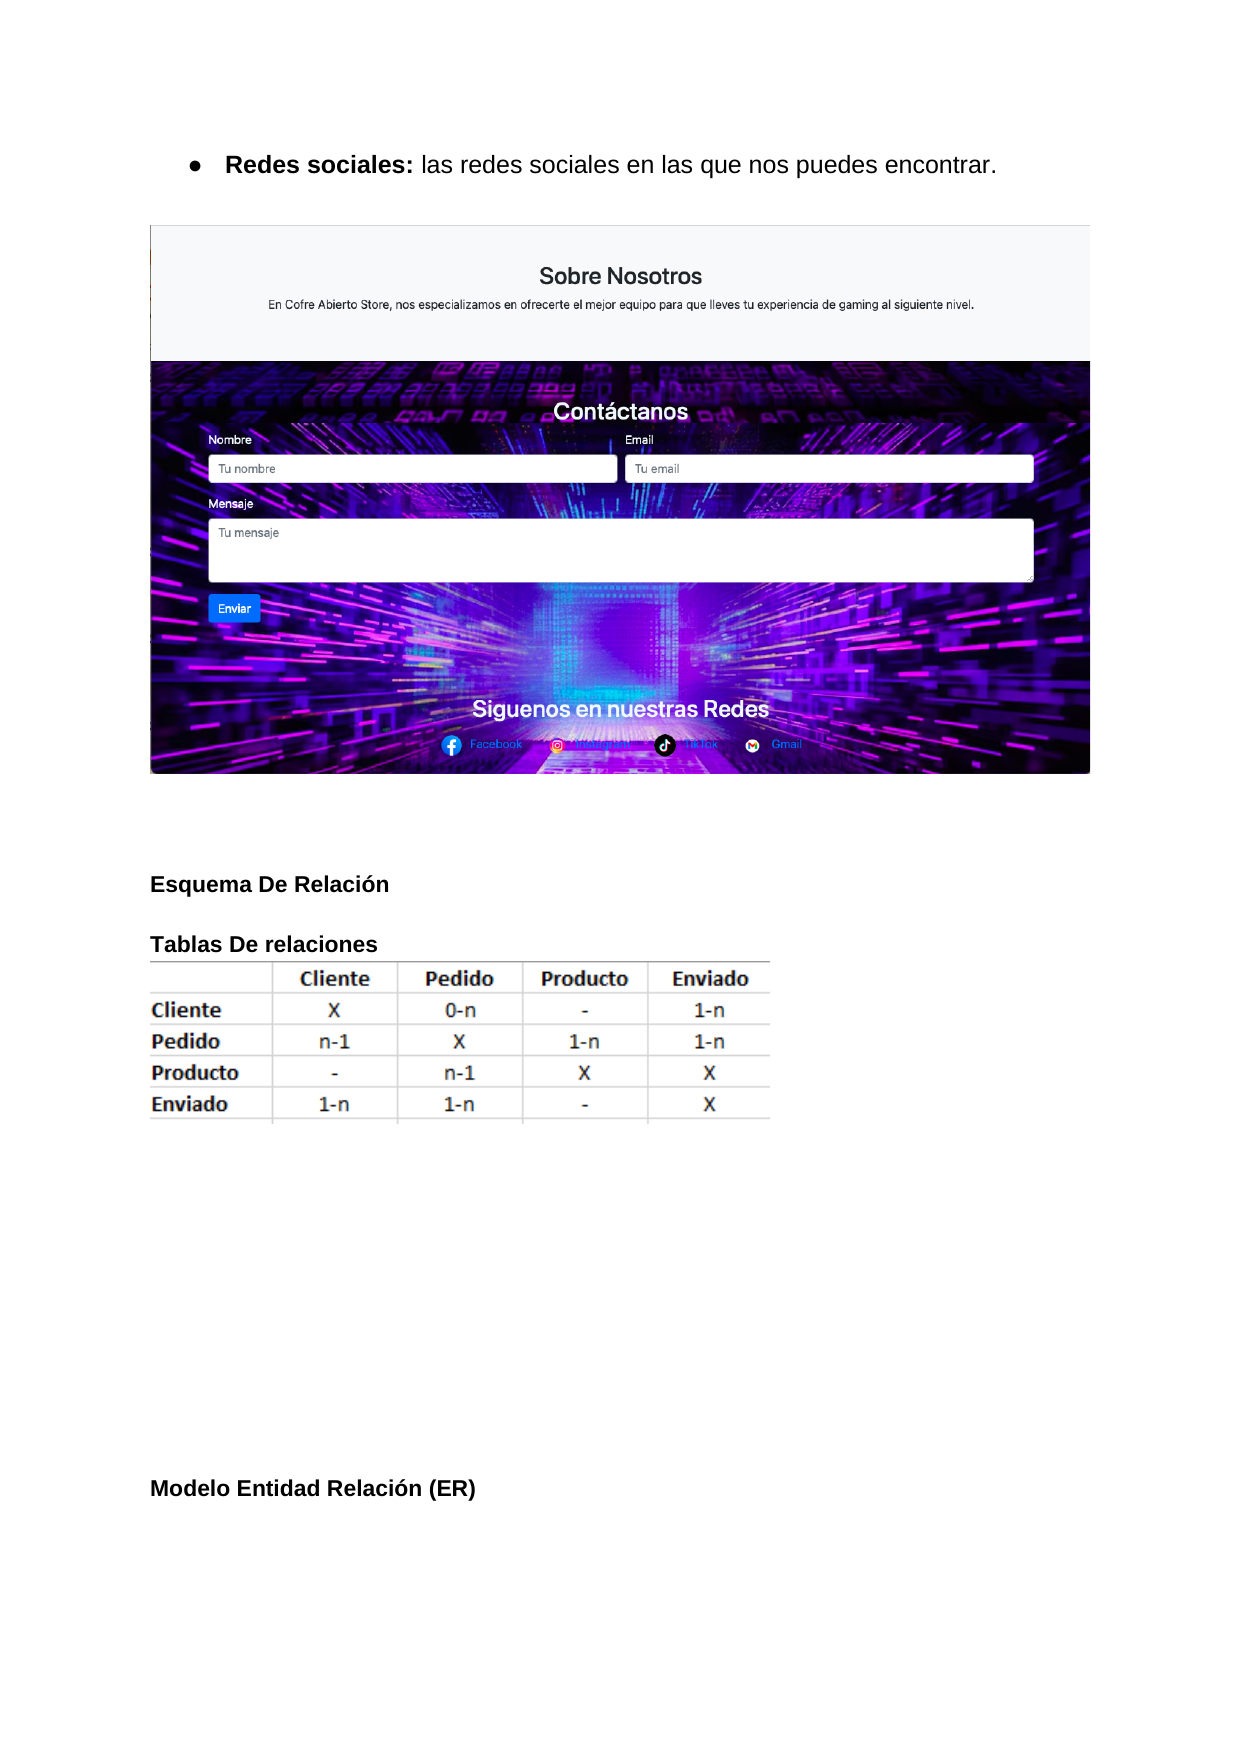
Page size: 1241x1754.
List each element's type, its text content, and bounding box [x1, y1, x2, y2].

picture [150, 961, 771, 1124]
text Modelo Entidad Relación (ER) [150, 1475, 1090, 1502]
list Redes sociales: las redes sociales en las que nos puedes encontrar. [187, 150, 1090, 179]
text Esquema De Relación [150, 871, 1090, 897]
picture [150, 225, 1091, 774]
text Tablas De relaciones [150, 931, 1090, 957]
